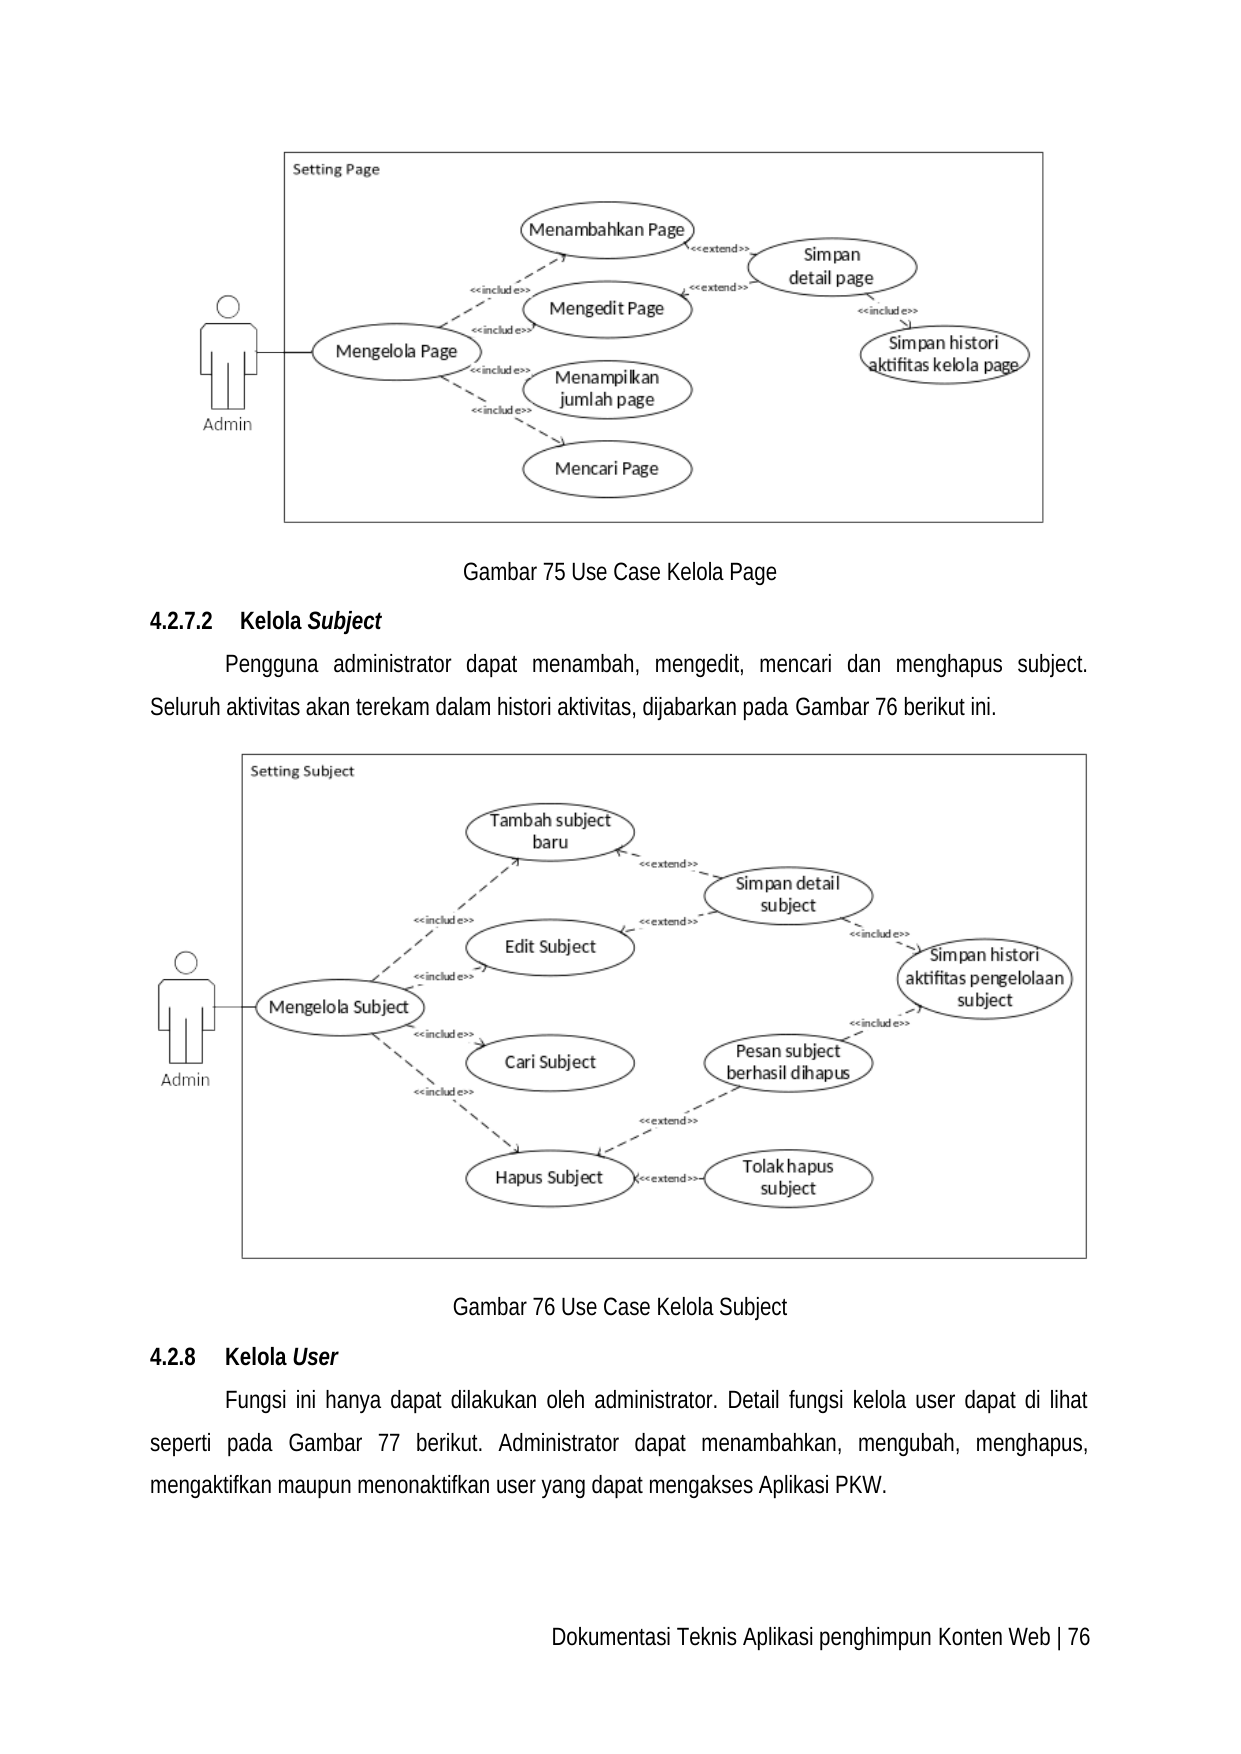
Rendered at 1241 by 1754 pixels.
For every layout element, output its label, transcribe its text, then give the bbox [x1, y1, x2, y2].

text Gambar 75 Use Case Kelola Page [150, 557, 1090, 585]
text Pengguna administrator dapat menambah, mengedit, mencari dan menghapus subject. Seluruh aktivitas akan terekam dalam histori aktivitas, dijabarkan pada Gambar 41 berikut ini. [150, 649, 1090, 721]
text Gambar 76 Use Case Kelola Subject [150, 1292, 1090, 1321]
subtitle Kelola User [150, 1342, 1090, 1370]
subtitle Kelola Subject [150, 606, 1090, 635]
text Fungsi ini hanya dapat dilakukan oleh administrator. Detail fungsi kelola user dapat di lihat seperti pada Gambar 42 berikut. Administrator dapat menambahkan, mengubah, menghapus, mengaktifkan maupun menonaktifkan user yang dapat mengakses Aplikasi PKW. [150, 1384, 1090, 1499]
